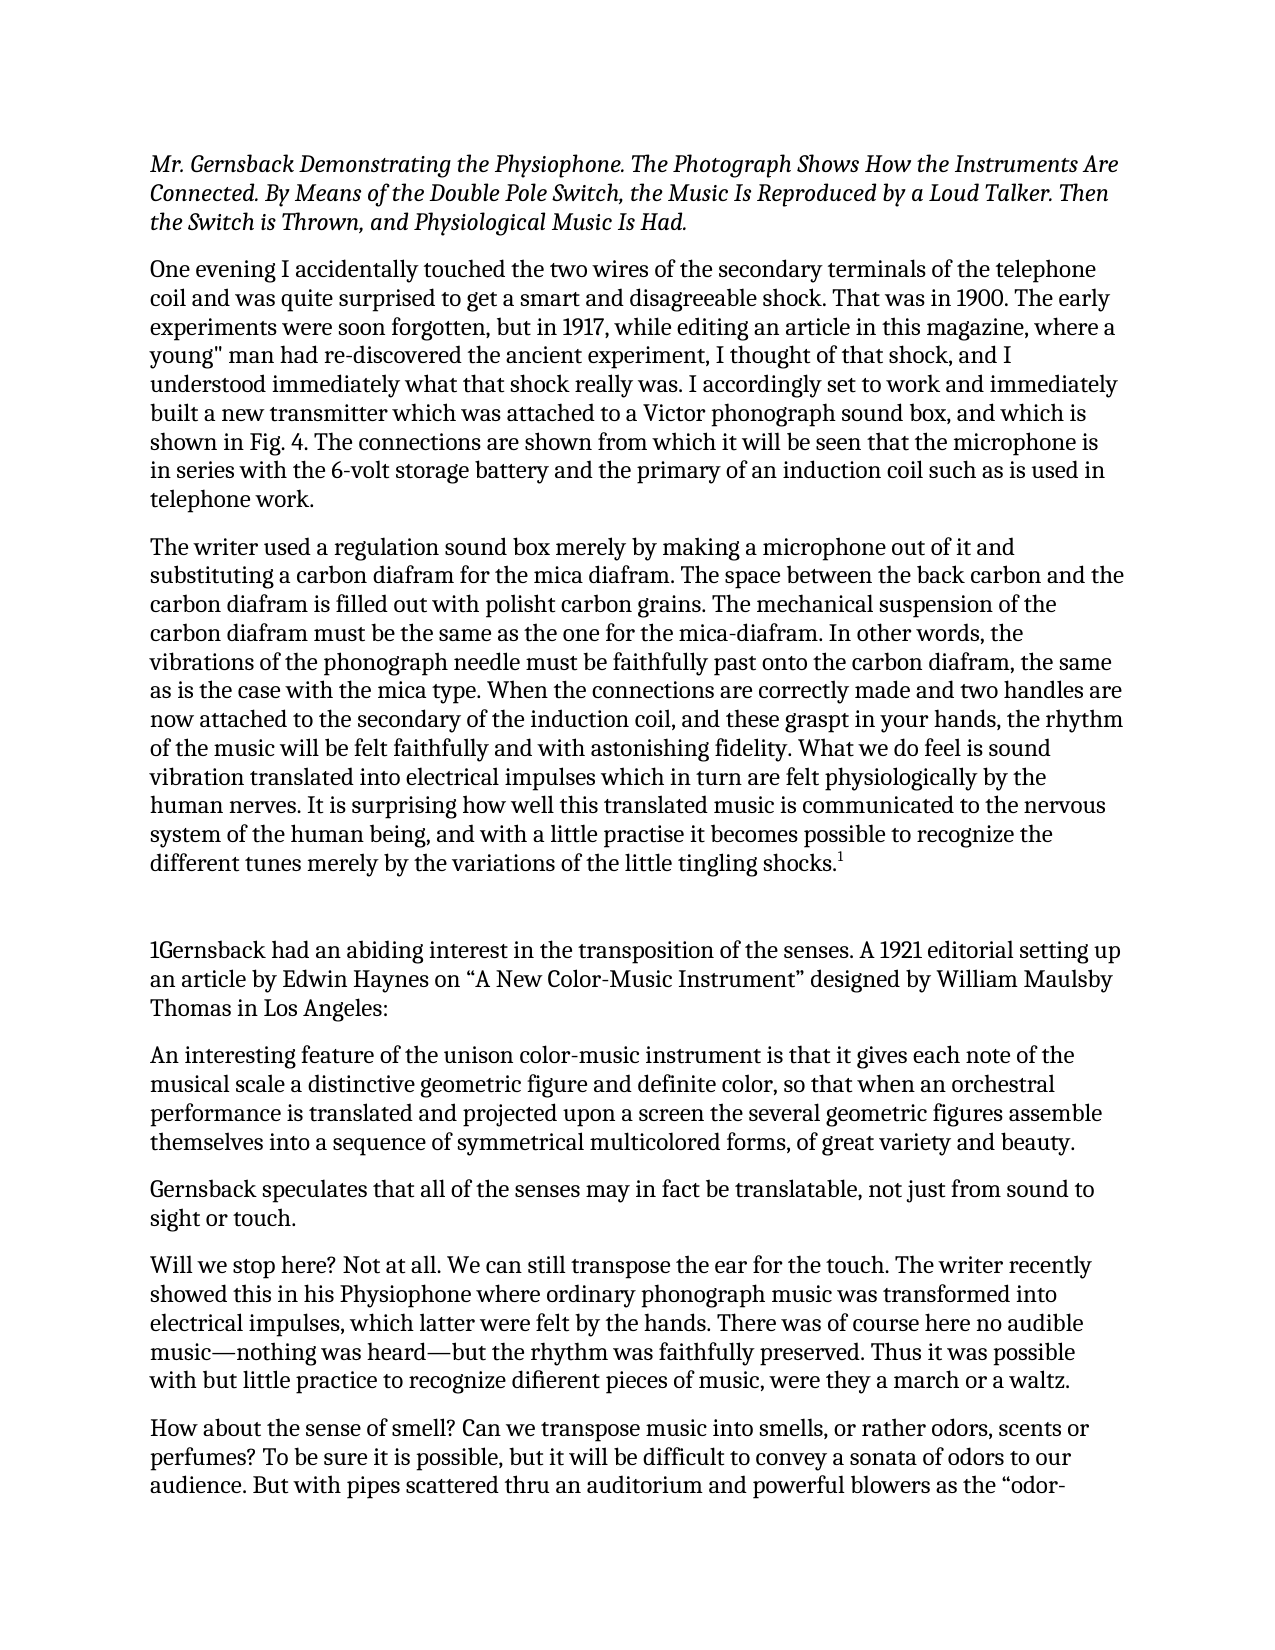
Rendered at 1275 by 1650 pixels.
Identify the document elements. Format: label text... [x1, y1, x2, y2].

text Mr. Gernsback Demonstrating the Physiophone. The Photograph Shows How the Instruments Are Connected. By Means of the Double Pole Switch, the Music Is Reproduced by a Loud Talker. Then the Switch is Thrown, and Physiological Music Is Had. [150, 150, 1125, 236]
text The writer used a regulation sound box merely by making a microphone out of it and substituting a carbon diafram for the mica diafram. The space between the back carbon and the carbon diafram is filled out with polisht carbon grains. The mechanical suspension of the carbon diafram must be the same as the one for the mica-diafram. In other words, the vibrations of the phonograph needle must be faithfully past onto the carbon diafram, the same as is the case with the mica type. When the connections are correctly made and two handles are now attached to the secondary of the induction coil, and these graspt in your hands, the rhythm of the music will be felt faithfully and with astonishing fidelity. What we do feel is sound vibration translated into electrical impulses which in turn are felt physiologically by the human nerves. It is surprising how well this translated music is communicated to the nervous system of the human being, and with a little practise it becomes possible to recognize the different tunes merely by the variations of the little tingling shocks. [150, 532, 1125, 877]
text One evening I accidentally touched the two wires of the secondary terminals of the telephone coil and was quite surprised to get a smart and disagreeable shock. That was in 1900. The early experiments were soon forgotten, but in 1917, while editing an article in this magazine, where a young" man had re-discovered the ancient experiment, I thought of that shock, and I understood immediately what that shock really was. I accordingly set to work and immediately built a new transmitter which was attached to a Victor phonograph sound box, and which is shown in Fig. 4. The connections are shown from which it will be seen that the microphone is in series with the 6-volt storage battery and the primary of an induction coil such as is used in telephone work. [150, 255, 1125, 514]
